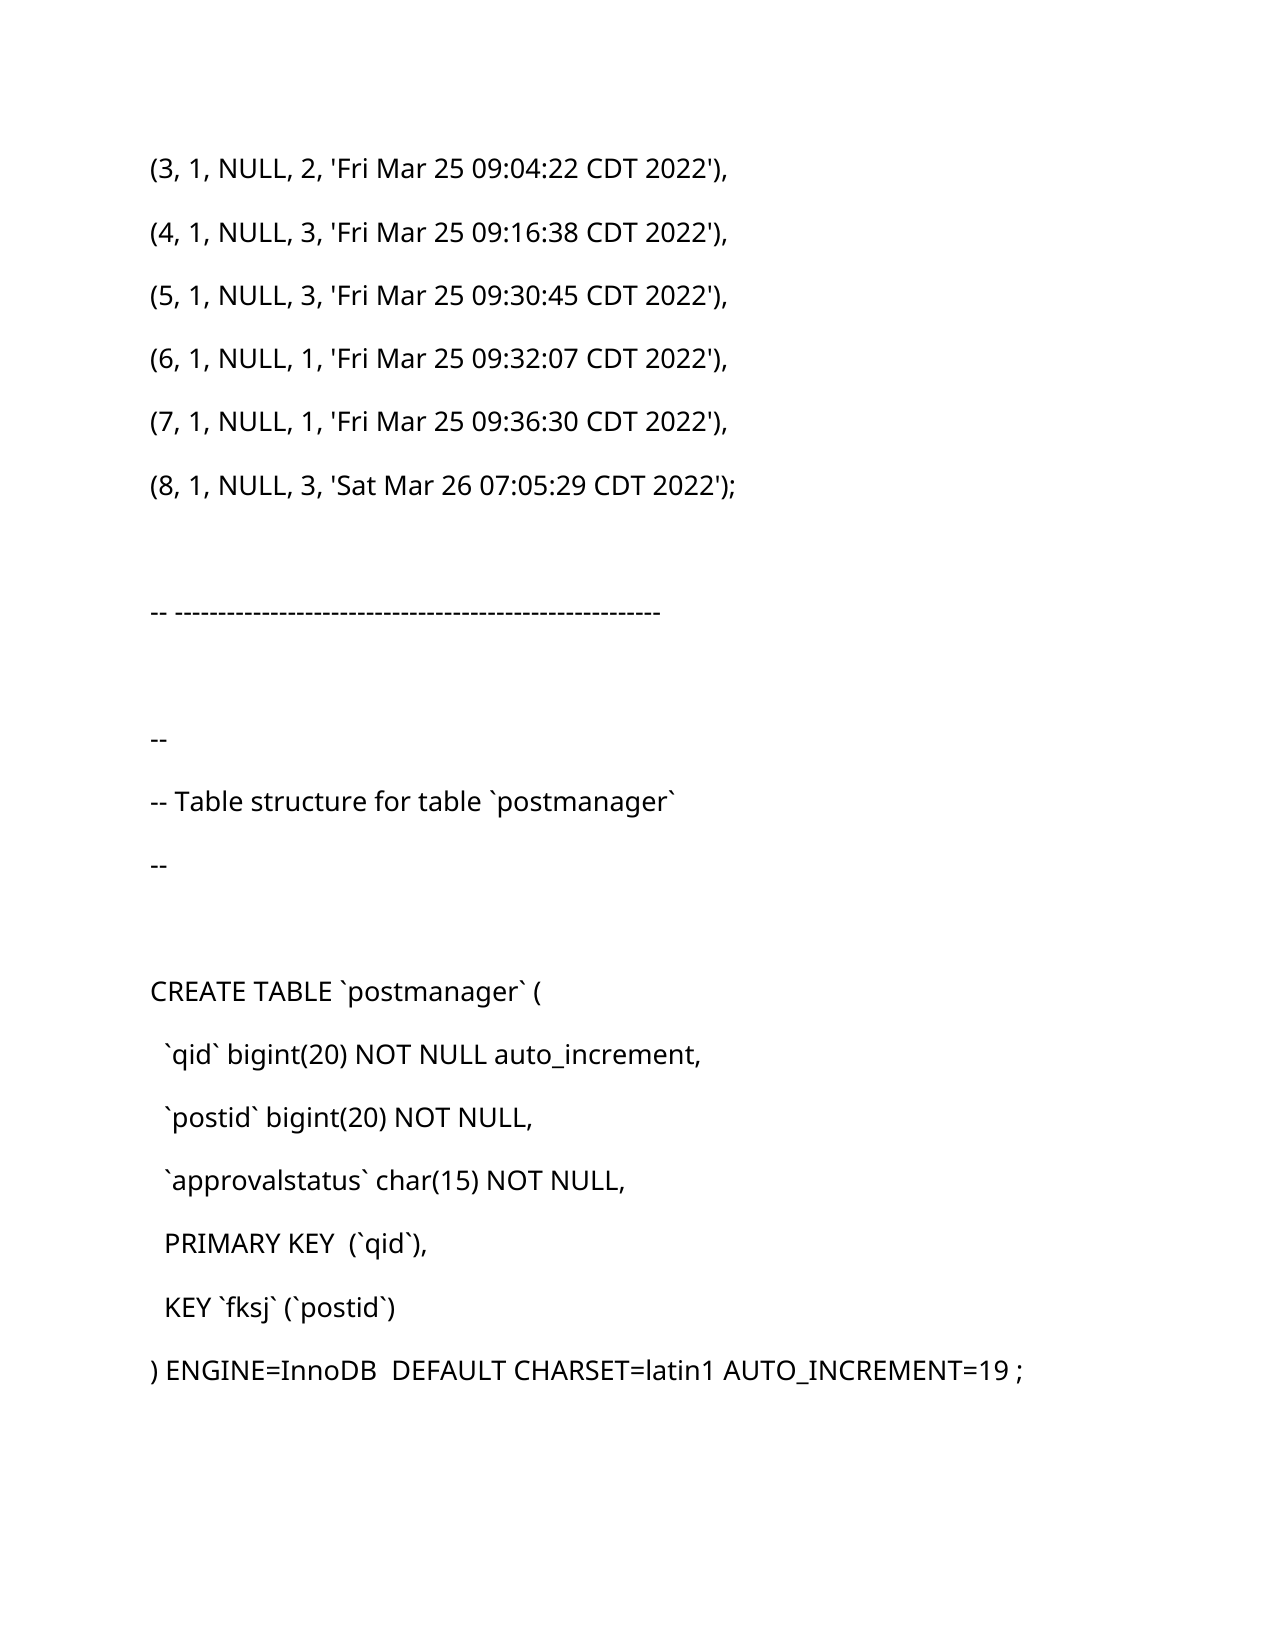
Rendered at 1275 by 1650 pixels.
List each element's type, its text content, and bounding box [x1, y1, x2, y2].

text (5, 1, NULL, 3, 'Fri Mar 25 09:30:45 CDT 2022'), [150, 276, 1125, 313]
text `postid` bigint(20) NOT NULL, [150, 1098, 1125, 1135]
text PRIMARY KEY (`qid`), [150, 1225, 1125, 1262]
text (4, 1, NULL, 3, 'Fri Mar 25 09:16:38 CDT 2022'), [150, 213, 1125, 250]
text -- [150, 719, 1125, 756]
text CREATE TABLE `postmanager` ( [150, 972, 1125, 1009]
text (8, 1, NULL, 3, 'Sat Mar 26 07:05:29 CDT 2022'); [150, 466, 1125, 503]
text -- -------------------------------------------------------- [150, 593, 1125, 629]
text (6, 1, NULL, 1, 'Fri Mar 25 09:32:07 CDT 2022'), [150, 340, 1125, 377]
text KEY `fksj` (`postid`) [150, 1288, 1125, 1325]
text (7, 1, NULL, 1, 'Fri Mar 25 09:36:30 CDT 2022'), [150, 403, 1125, 440]
text (3, 1, NULL, 2, 'Fri Mar 25 09:04:22 CDT 2022'), [150, 150, 1125, 187]
text -- Table structure for table `postmanager` [150, 782, 1125, 819]
text -- [150, 846, 1125, 882]
text ) ENGINE=InnoDB DEFAULT CHARSET=latin1 AUTO_INCREMENT=19 ; [150, 1351, 1125, 1388]
text `approvalstatus` char(15) NOT NULL, [150, 1162, 1125, 1198]
text `qid` bigint(20) NOT NULL auto_increment, [150, 1035, 1125, 1072]
